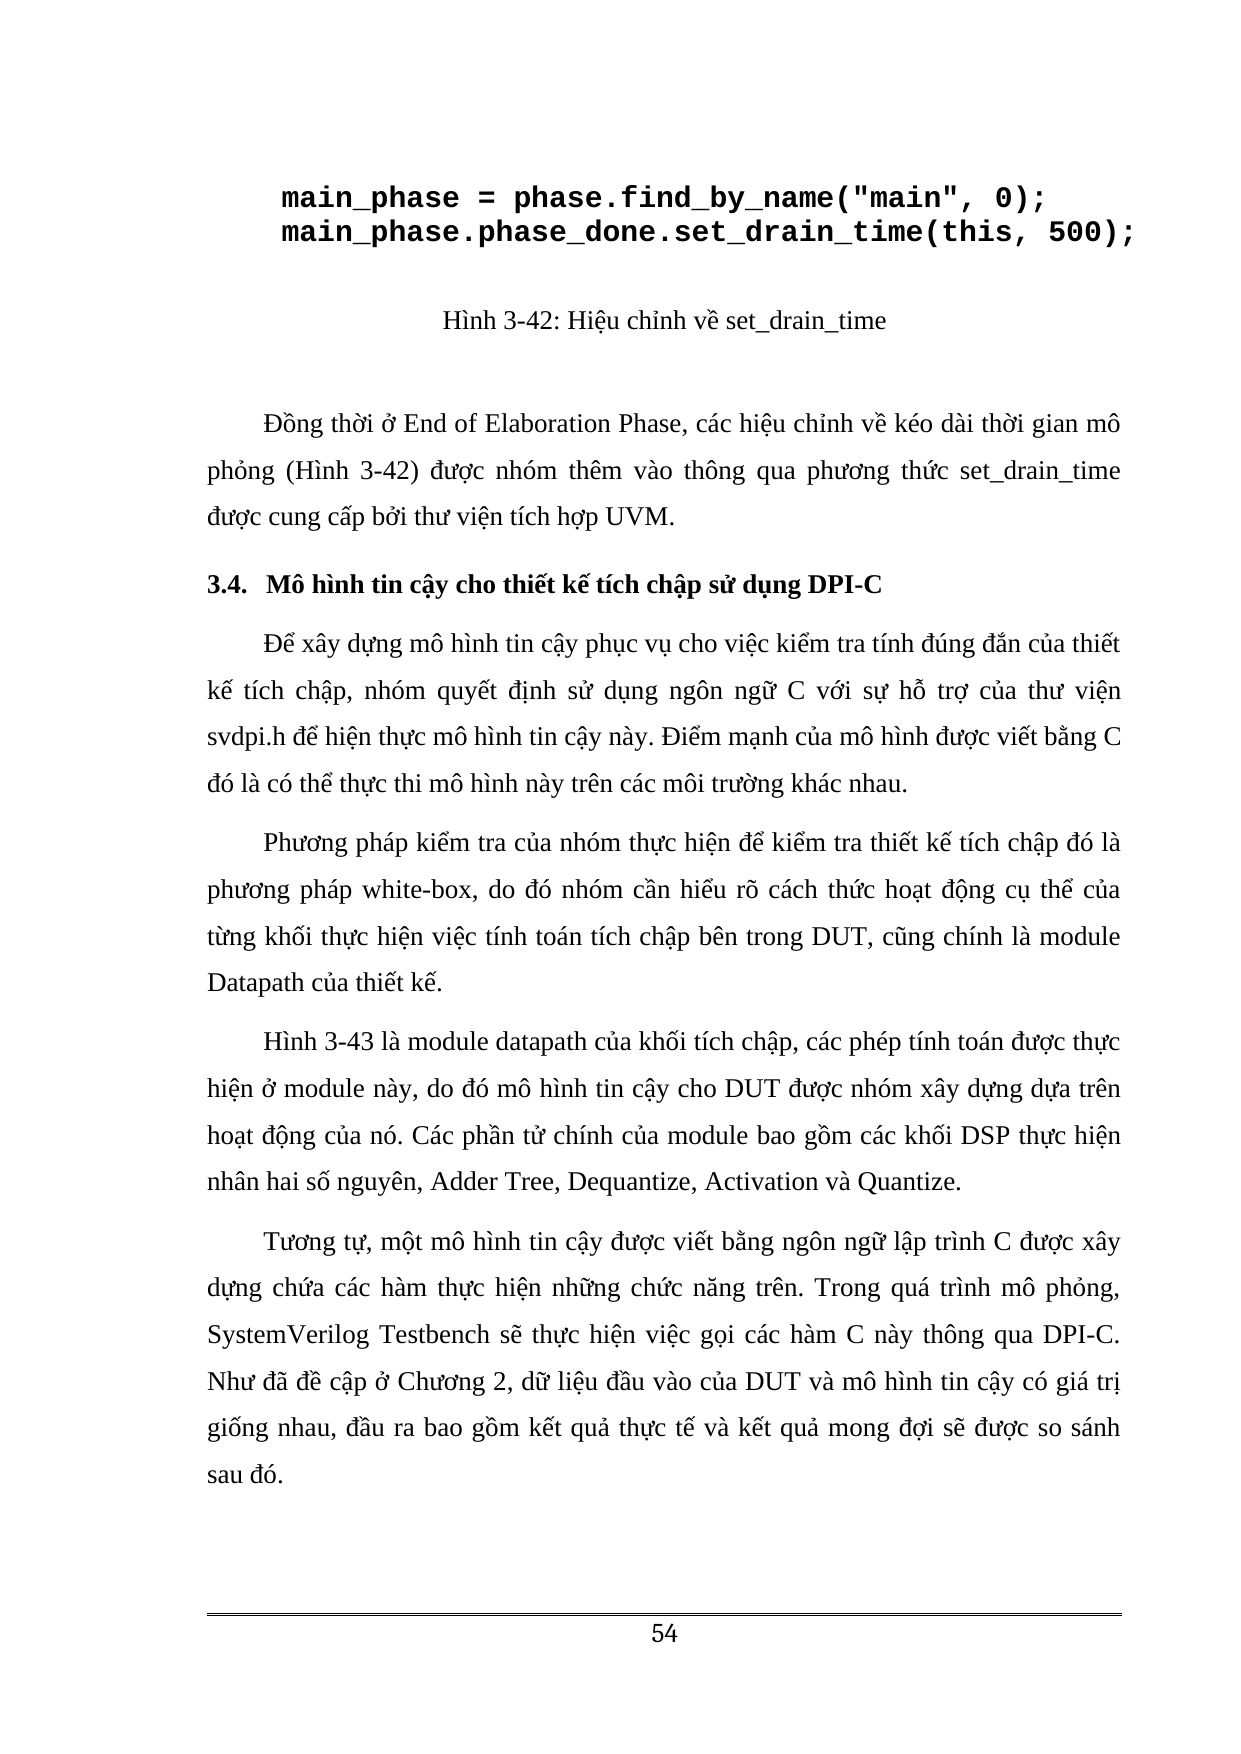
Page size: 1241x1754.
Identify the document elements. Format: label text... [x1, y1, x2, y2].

text Để xây dựng mô hình tin cậy phục vụ cho việc kiểm tra tính đúng đắn của thiết kế tích chập, nhóm quyết định sử dụng ngôn ngữ C với sự hỗ trợ của thư viện svdpi.h để hiện thực mô hình tin cậy này. Điểm mạnh của mô hình được viết bằng C đó là có thể thực thi mô hình này trên các môi trường khác nhau. [207, 627, 1122, 798]
text Phương pháp kiểm tra của nhóm thực hiện để kiểm tra thiết kế tích chập đó là phương pháp white-box, do đó nhóm cần hiểu rõ cách thức hoạt động cụ thể của từng khối thực hiện việc tính toán tích chập bên trong DUT, cũng chính là module Datapath của thiết kế. [207, 826, 1122, 997]
text Tương tự, một mô hình tin cậy được viết bằng ngôn ngữ lập trình C được xây dựng chứa các hàm thực hiện những chức năng trên. Trong quá trình mô phỏng, SystemVerilog Testbench sẽ thực hiện việc gọi các hàm C này thông qua DPI-C. Như đã đề cập ở Chương 2, dữ liệu đầu vào của DUT và mô hình tin cậy có giá trị giống nhau, đầu ra bao gồm kết quả thực tế và kết quả mong đợi sẽ được so sánh sau đó. [207, 1224, 1122, 1489]
subtitle Mô hình tin cậy cho thiết kế tích chập sử dụng DPI-C [207, 568, 1122, 599]
